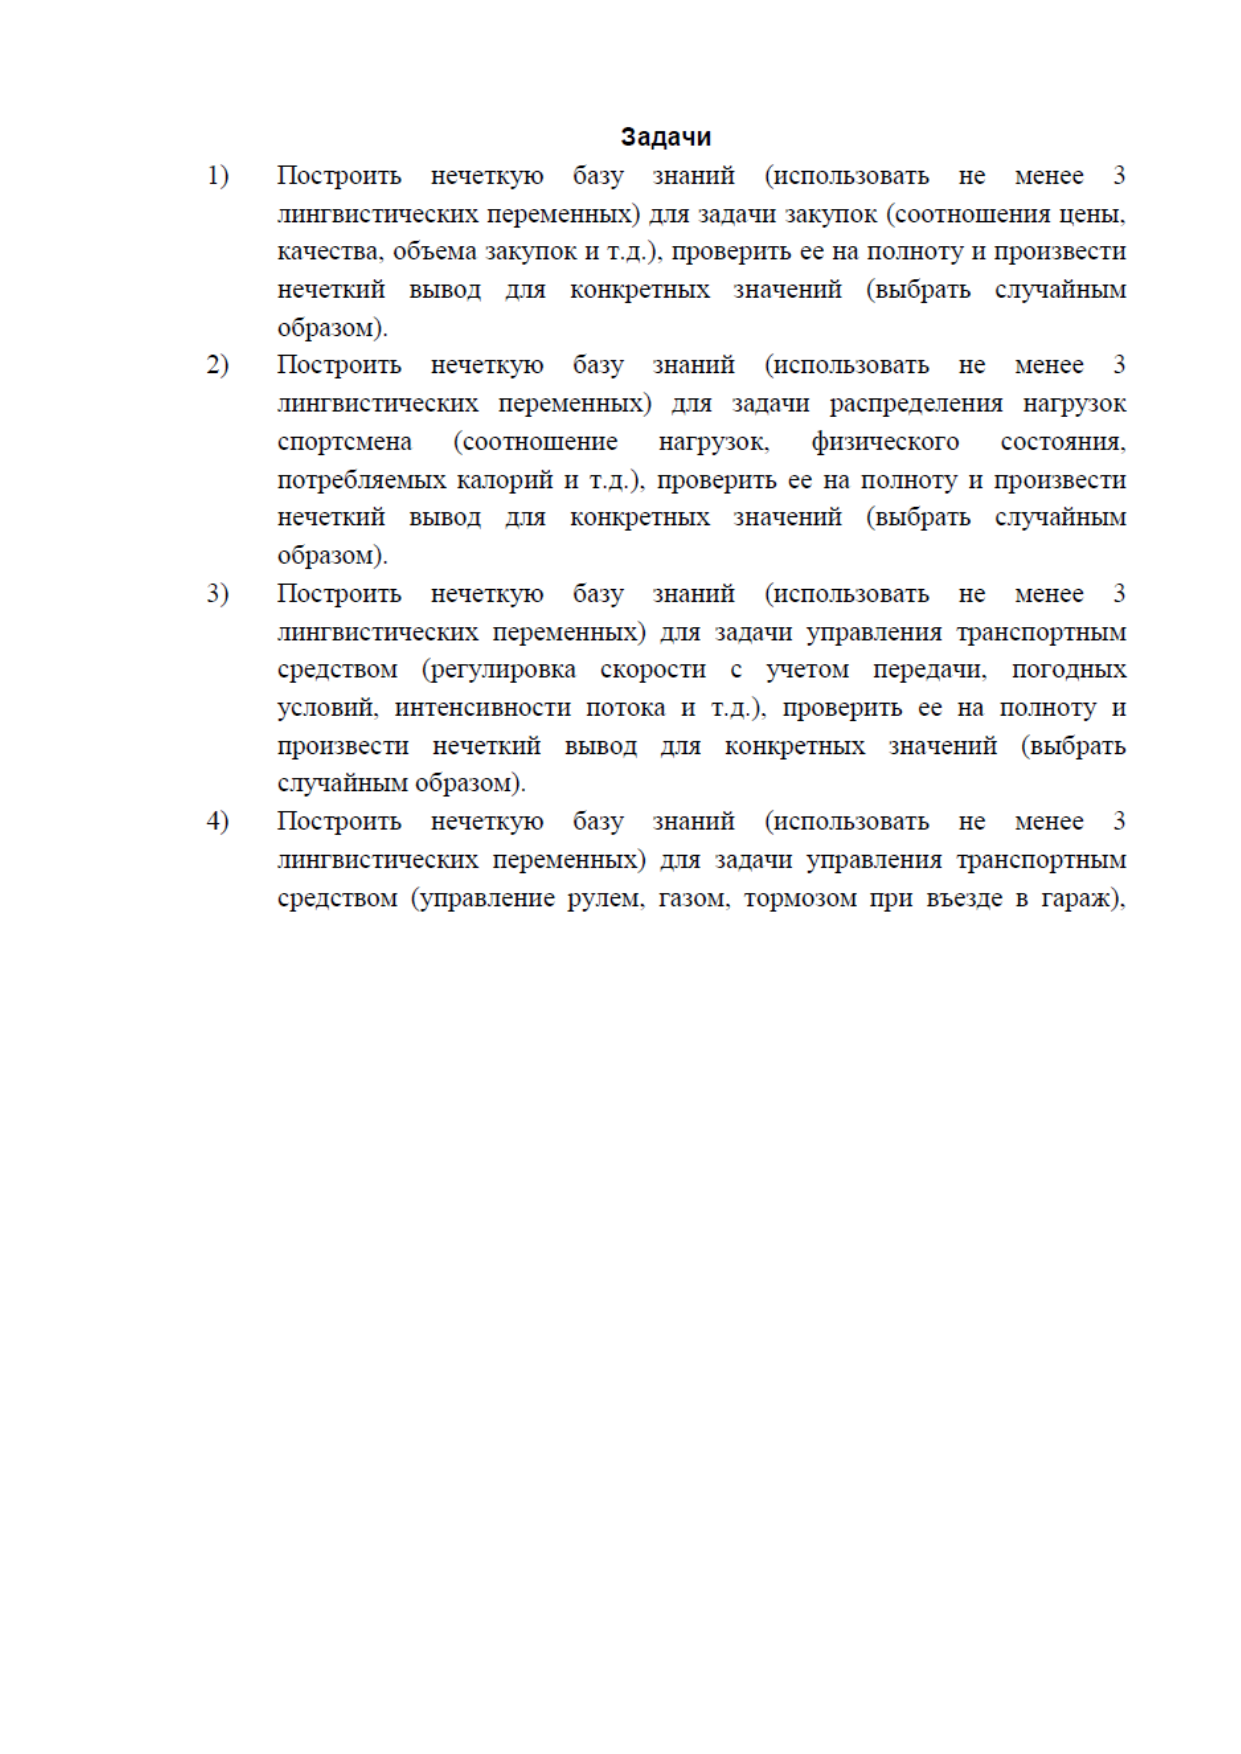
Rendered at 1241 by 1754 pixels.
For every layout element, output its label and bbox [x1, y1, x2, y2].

picture [177, 118, 1152, 929]
